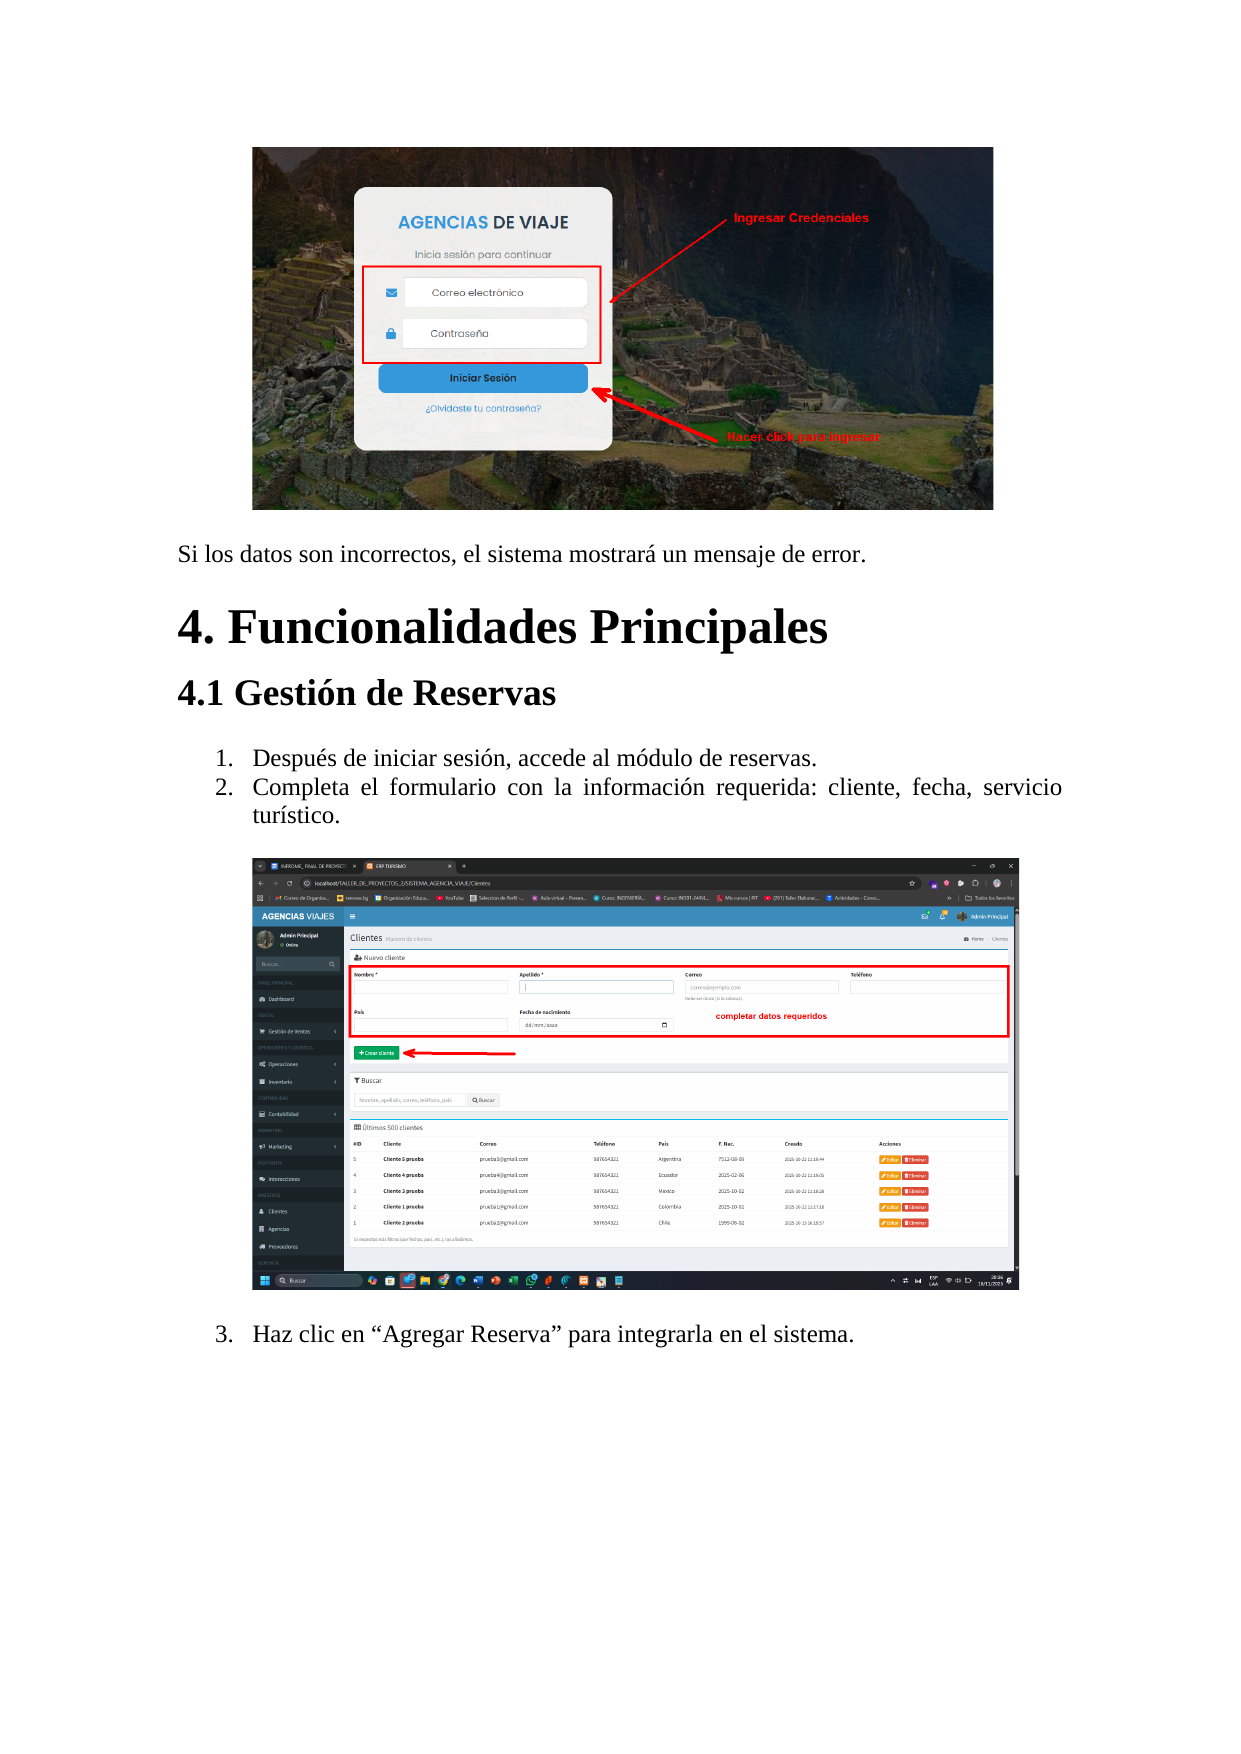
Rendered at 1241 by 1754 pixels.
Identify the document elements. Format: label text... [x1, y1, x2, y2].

subtitle 4.1 Gestión de Reservas [177, 671, 1063, 714]
subtitle 4. Funcionalidades Principales [177, 597, 1063, 654]
picture [252, 858, 1020, 1290]
list Después de iniciar sesión, accede al módulo de reservas. [215, 743, 1063, 772]
text Si los datos son incorrectos, el sistema mostrará un mensaje de error. [177, 539, 1063, 567]
picture [252, 147, 994, 510]
list Completa el formulario con la información requerida: cliente, fecha, servicio turístico. [215, 772, 1063, 829]
list Haz clic en “Agregar Reserva” para integrarla en el sistema. [215, 1319, 1063, 1348]
